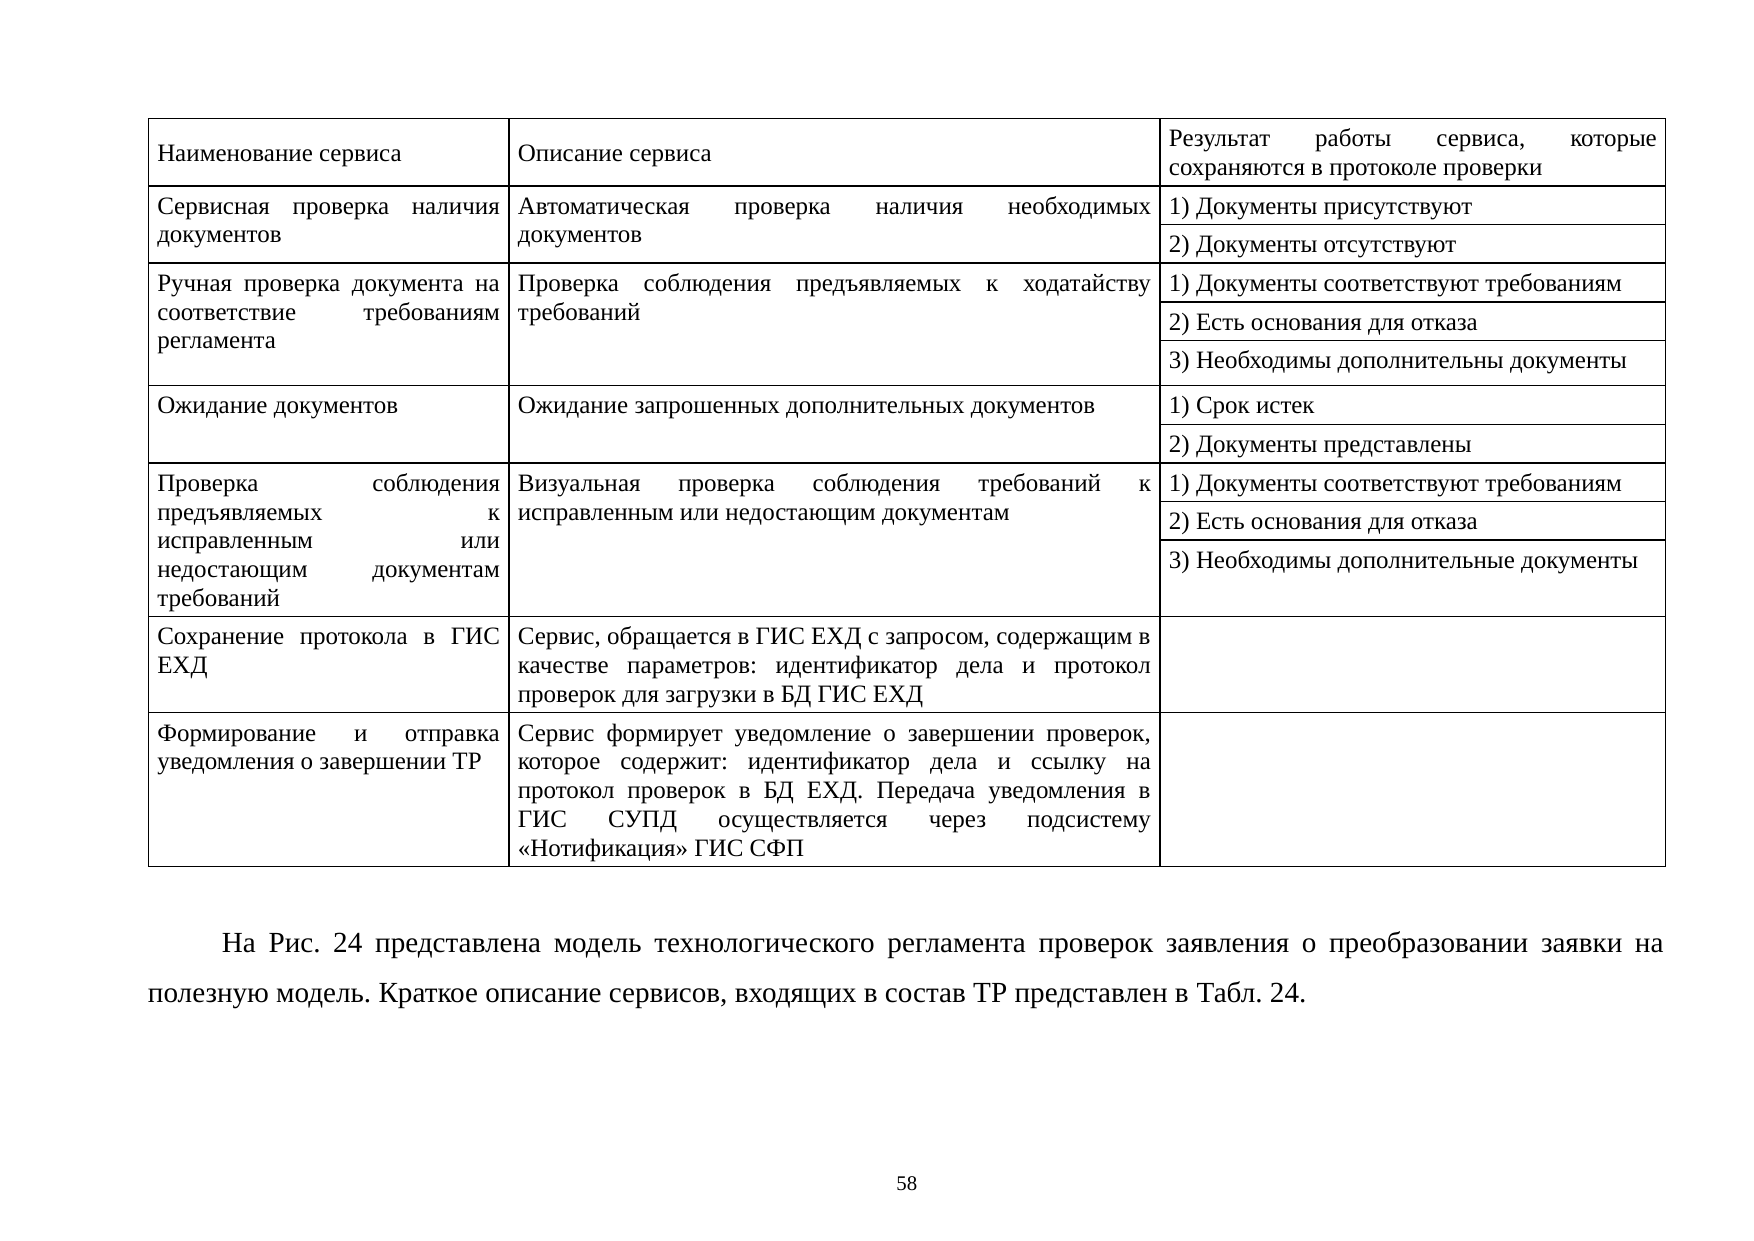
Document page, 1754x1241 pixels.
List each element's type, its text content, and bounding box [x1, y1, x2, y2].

table_header Наименование сервиса [149, 119, 508, 185]
table_cell Сохранение протокола в ГИС ЕХД [149, 617, 508, 712]
table_cell 2) Документы представлены [1161, 425, 1665, 462]
table_cell Визуальная проверка соблюдения требований к исправленным или недостающим документам [510, 464, 1159, 616]
table_cell [1161, 713, 1665, 866]
table_cell [1161, 617, 1665, 712]
table_cell Ожидание документов [149, 386, 508, 462]
table_cell Сервис формирует уведомление о завершении проверок, которое содержит: идентификатор дела и ссылку на протокол проверок в БД ЕХД. Передача уведомления в ГИС СУПД осуществляется через подсистему «Нотификация» ГИС СФП [510, 713, 1159, 866]
table_cell 3) Необходимы дополнительны документы [1161, 341, 1665, 385]
table_cell Ожидание запрошенных дополнительных документов [510, 386, 1159, 462]
table_cell 1) Срок истек [1161, 386, 1665, 423]
table_cell Сервисная проверка наличия документов [149, 187, 508, 262]
table_header Описание сервиса [510, 119, 1159, 185]
table_cell 1) Документы соответствуют требованиям [1161, 464, 1665, 501]
table_cell Проверка соблюдения предъявляемых к исправленным или недостающим документам требований [149, 464, 508, 616]
table_header Результат работы сервиса, которые сохраняются в протоколе проверки [1161, 119, 1665, 185]
table_cell Ручная проверка документа на соответствие требованиям регламента [149, 264, 508, 385]
table_cell Автоматическая проверка наличия необходимых документов [510, 187, 1159, 262]
table_cell Формирование и отправка уведомления о завершении ТР [149, 713, 508, 866]
table_cell Проверка соблюдения предъявляемых к ходатайству требований [510, 264, 1159, 385]
table_cell Сервис, обращается в ГИС ЕХД с запросом, содержащим в качестве параметров: идентификатор дела и протокол проверок для загрузки в БД ГИС ЕХД [510, 617, 1159, 712]
table_cell 2) Есть основания для отказа [1161, 502, 1665, 539]
table_cell 3) Необходимы дополнительные документы [1161, 541, 1665, 616]
text На Рис. 24 представлена модель технологического регламента проверок заявления о преобразовании заявки на полезную модель. Краткое описание сервисов, входящих в состав ТР представлен в Табл. 24. [148, 925, 1665, 1009]
table_cell 1) Документы присутствуют [1161, 187, 1665, 224]
table_cell 1) Документы соответствуют требованиям [1161, 264, 1665, 301]
table_cell 2) Есть основания для отказа [1161, 303, 1665, 339]
table_cell 2) Документы отсутствуют [1161, 225, 1665, 262]
